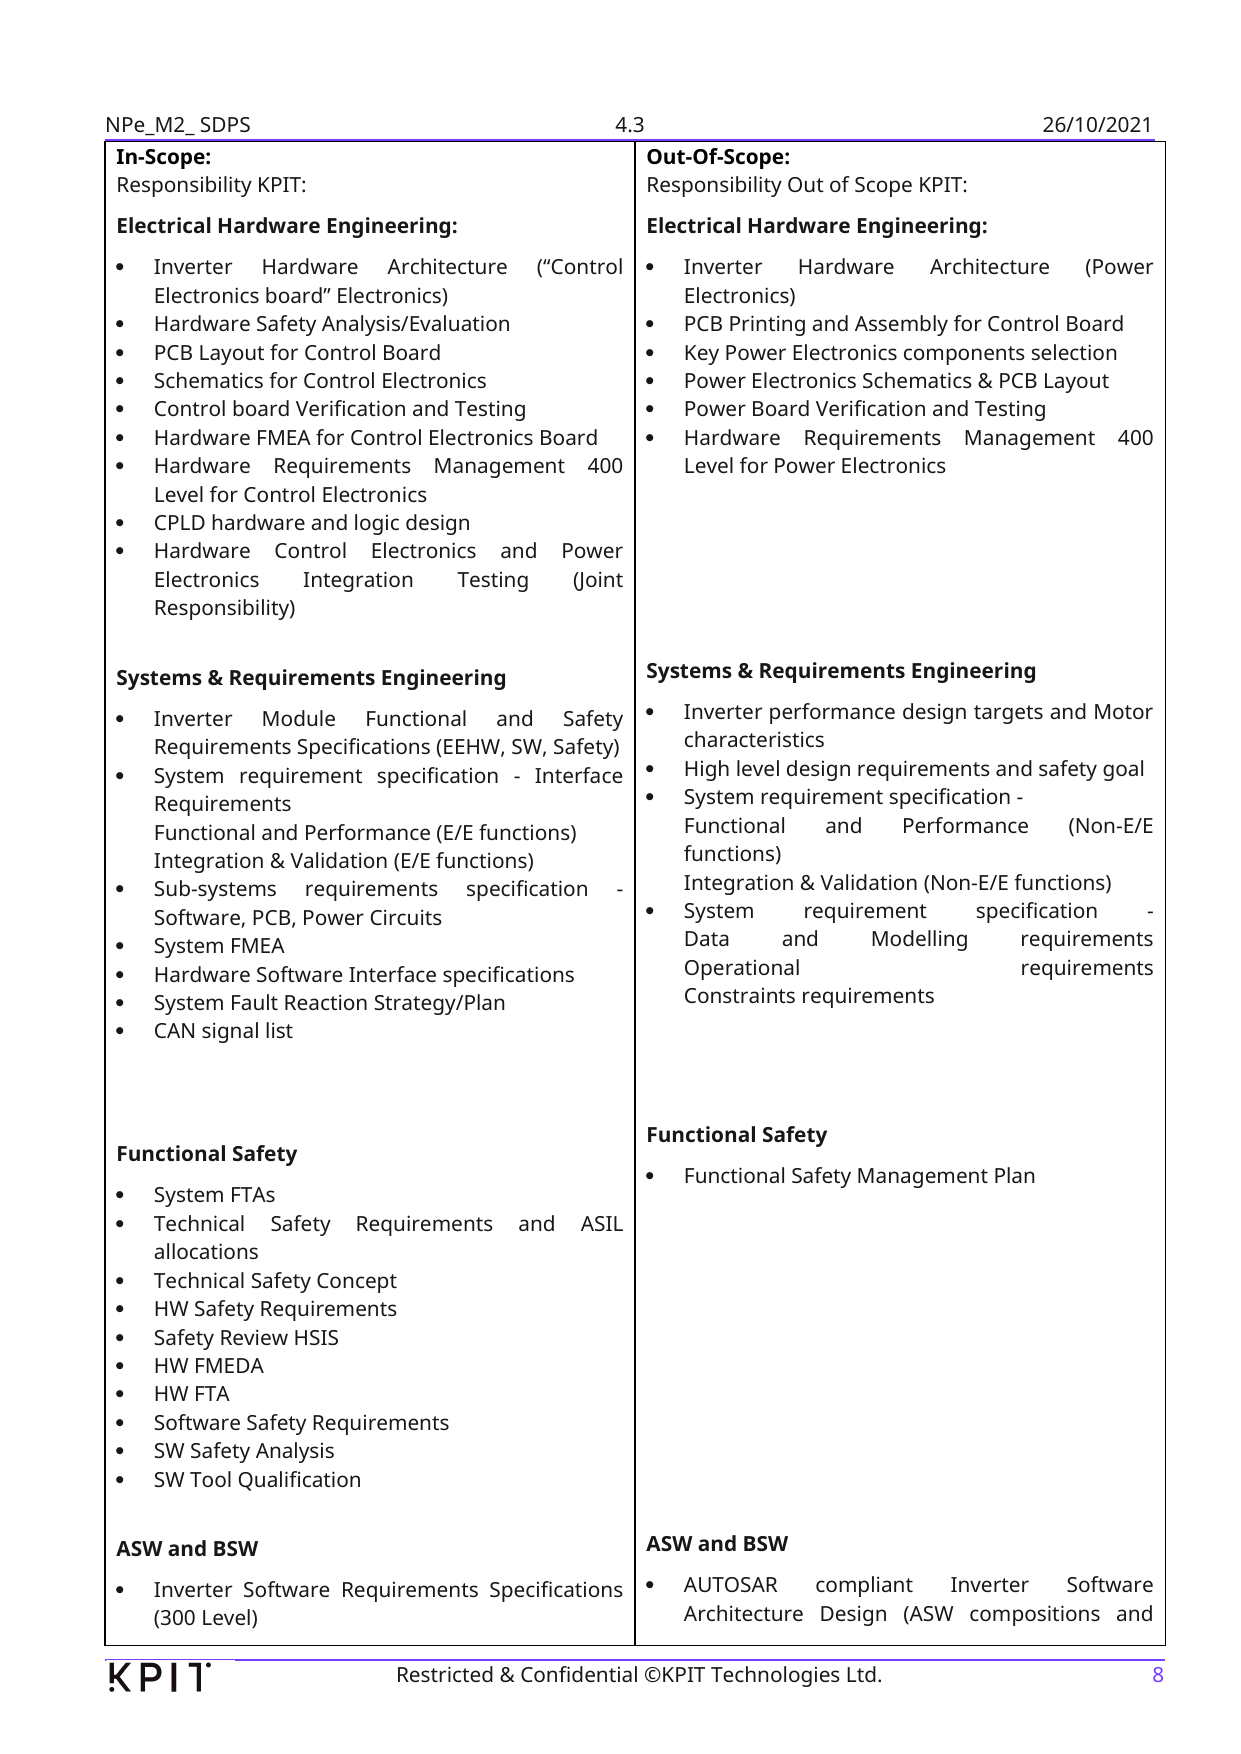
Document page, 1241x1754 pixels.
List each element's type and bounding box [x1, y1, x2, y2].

table_header [636, 142, 1165, 1644]
table_header [106, 142, 634, 1644]
picture [106, 1660, 235, 1697]
